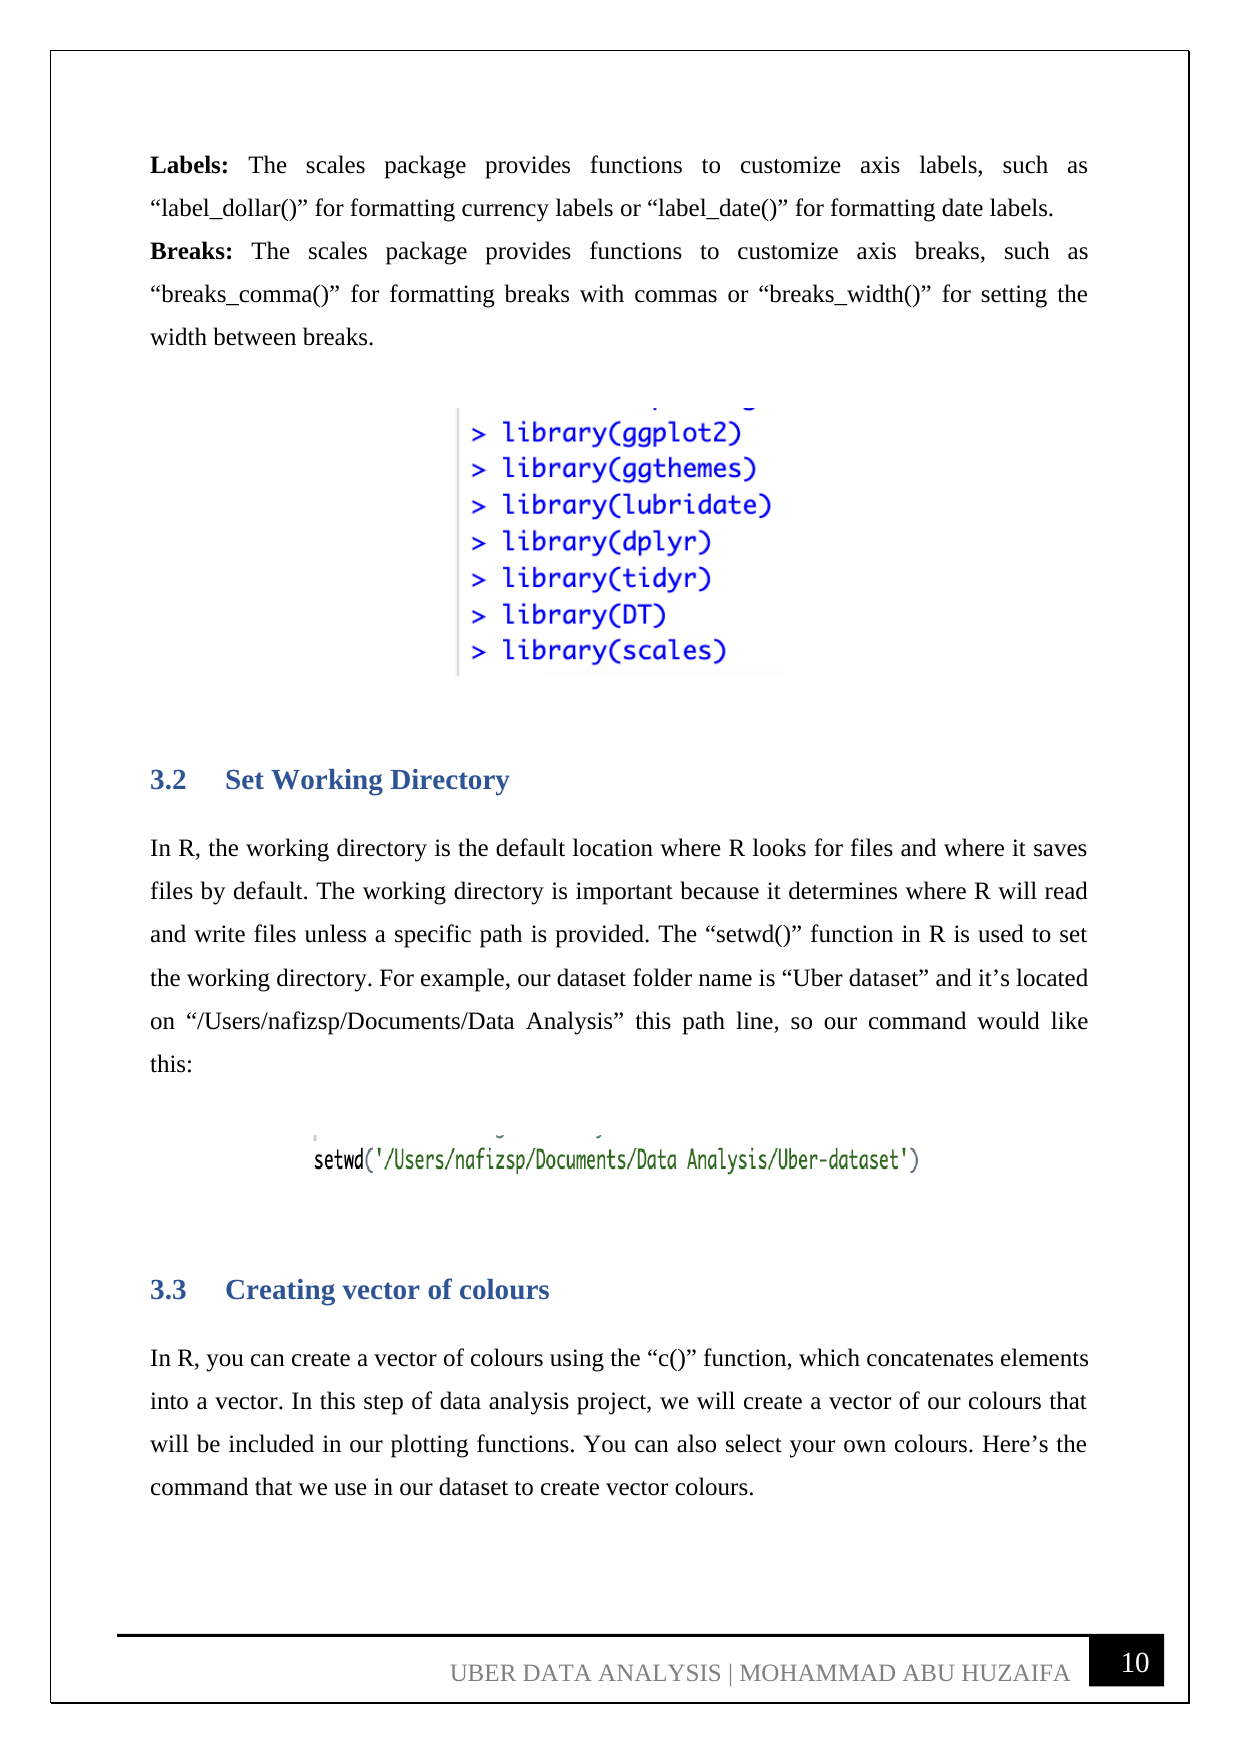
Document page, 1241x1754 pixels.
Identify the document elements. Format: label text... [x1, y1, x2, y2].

picture [310, 1135, 930, 1186]
subtitle 3.2 Set Working Directory [150, 762, 1089, 796]
text Breaks: The scales package provides functions to customize axis breaks, such as “breaks_comma()” for formatting breaks with commas or “breaks_width()” for setting the width between breaks. [150, 236, 1089, 351]
subtitle 3.3 Creating vector of colours [150, 1272, 1089, 1305]
text In R, you can create a vector of colours using the “c()” function, which concatenates elements into a vector. In this step of data analysis project, we will create a vector of our colours that will be included in our plotting functions. You can also select your own colours. Here’s the command that we use in our dataset to create vector colours. [150, 1343, 1089, 1501]
text In R, the working directory is the default location where R looks for files and where it saves files by default. The working directory is important because it determines where R will read and write files unless a specific path is provided. The “setwd()” function in R is used to set the working directory. For example, our dataset folder name is “Uber dataset” and it’s located on “/Users/nafizsp/Documents/Data Analysis” this path line, so our command would like this: [150, 833, 1089, 1078]
picture [455, 408, 785, 676]
text Labels: The scales package provides functions to customize axis labels, such as “label_dollar()” for formatting currency labels or “label_date()” for formatting date labels. [150, 150, 1089, 222]
